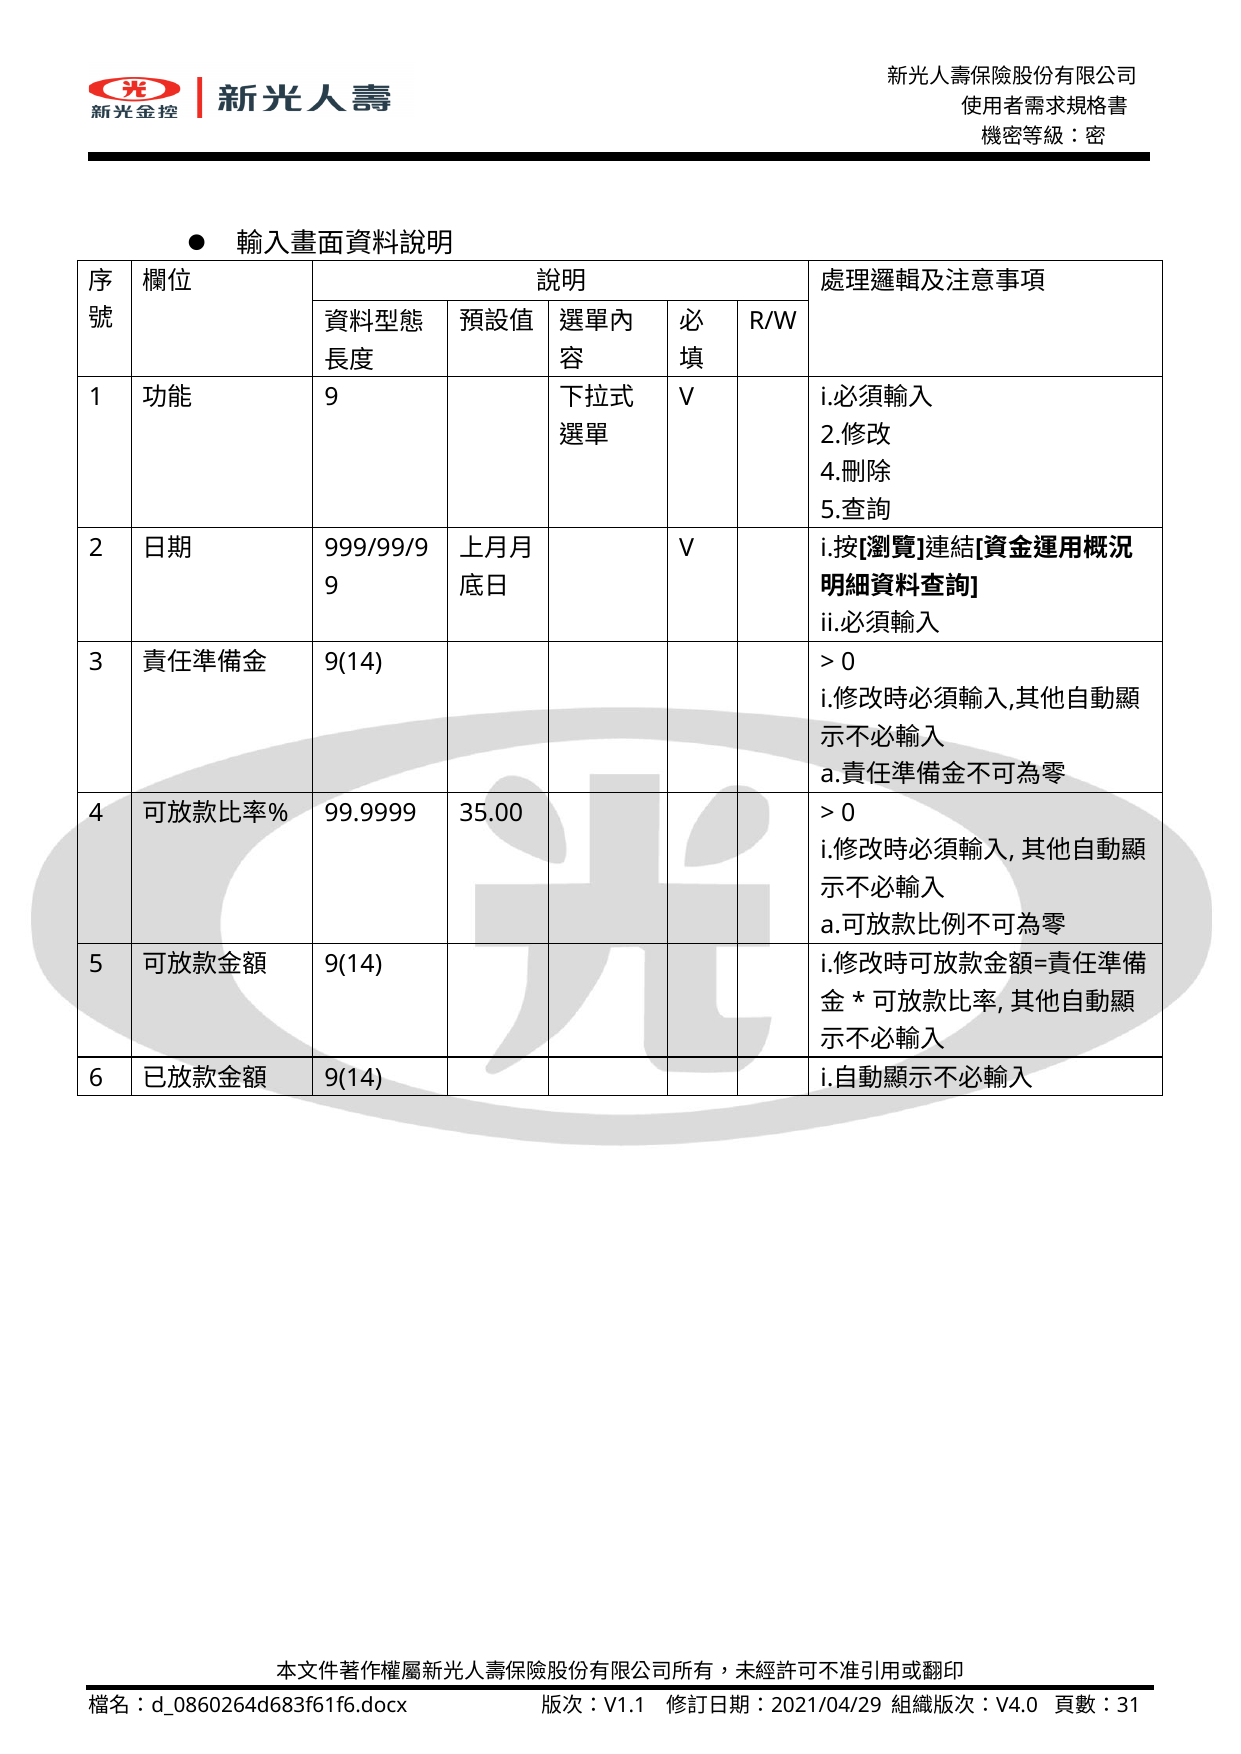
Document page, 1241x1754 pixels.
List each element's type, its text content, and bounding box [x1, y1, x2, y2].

table_cell [448, 1058, 548, 1095]
table_cell 可放款比率% [132, 793, 312, 943]
table_cell [448, 944, 548, 1056]
table_cell 預設值 [448, 301, 548, 376]
table_cell 3 [78, 642, 131, 792]
table_cell > 0 i.修改時必須輸入,其他自動顯示不必輸入 a.責任準備金不可為零 [809, 642, 1162, 792]
table_cell [738, 642, 808, 792]
table_cell 可放款金額 [132, 944, 312, 1056]
table_cell [549, 642, 667, 792]
table_header 欄位 [132, 261, 312, 376]
table_cell [549, 1058, 667, 1095]
table_cell [738, 944, 808, 1056]
table_cell > 0 i.修改時必須輸入, 其他自動顯示不必輸入 a.可放款比例不可為零 [809, 793, 1162, 943]
table_header 處理邏輯及注意事項 [809, 261, 1162, 376]
table_cell 35.00 [448, 793, 548, 943]
table_cell [738, 793, 808, 943]
table_cell 99.9999 [313, 793, 447, 943]
table_header 序號 [78, 261, 131, 376]
table_cell 999/99/99 [313, 528, 447, 641]
table_cell 日期 [132, 528, 312, 641]
table_cell 資料型態長度 [313, 301, 447, 376]
table_cell V [668, 377, 737, 527]
table_cell [738, 377, 808, 527]
table_cell 下拉式選單 [549, 377, 667, 527]
table_cell i.按[瀏覽]連結[資金運用概況明細資料查詢] ii.必須輸入 [809, 528, 1162, 641]
table_cell 上月月底日 [448, 528, 548, 641]
table_cell [738, 528, 808, 641]
table_cell 9(14) [313, 1058, 447, 1095]
table_cell 已放款金額 [132, 1058, 312, 1095]
table_cell [549, 944, 667, 1056]
table_cell 必填 [668, 301, 737, 376]
table_cell V [668, 528, 737, 641]
table_cell 9(14) [313, 944, 447, 1056]
table_header 說明 [313, 261, 808, 300]
table_cell 功能 [132, 377, 312, 527]
table_cell [738, 1058, 808, 1095]
table_cell [549, 793, 667, 943]
table_cell 責任準備金 [132, 642, 312, 792]
table_cell 9(14) [313, 642, 447, 792]
picture [25, 699, 1215, 1152]
table_cell i.必須輸入 2.修改 4.刪除 5.查詢 [809, 377, 1162, 527]
list 輸入畫面資料說明 [186, 221, 1152, 260]
table_cell 6 [78, 1058, 131, 1095]
table_cell i.自動顯示不必輸入 [809, 1058, 1162, 1095]
table_cell [668, 944, 737, 1056]
table_cell R/W [738, 301, 808, 376]
table_cell i.修改時可放款金額=責任準備金 * 可放款比率, 其他自動顯示不必輸入 [809, 944, 1162, 1056]
table_cell 2 [78, 528, 131, 641]
table_cell 選單內容 [549, 301, 667, 376]
table_cell 9 [313, 377, 447, 527]
table_cell [668, 1058, 737, 1095]
table_cell [668, 642, 737, 792]
table_cell 4 [78, 793, 131, 943]
table_cell 1 [78, 377, 131, 527]
table_cell [448, 377, 548, 527]
table_cell [448, 642, 548, 792]
table_cell [549, 528, 667, 641]
picture [88, 61, 414, 118]
table_cell [668, 793, 737, 943]
table_cell 5 [78, 944, 131, 1056]
